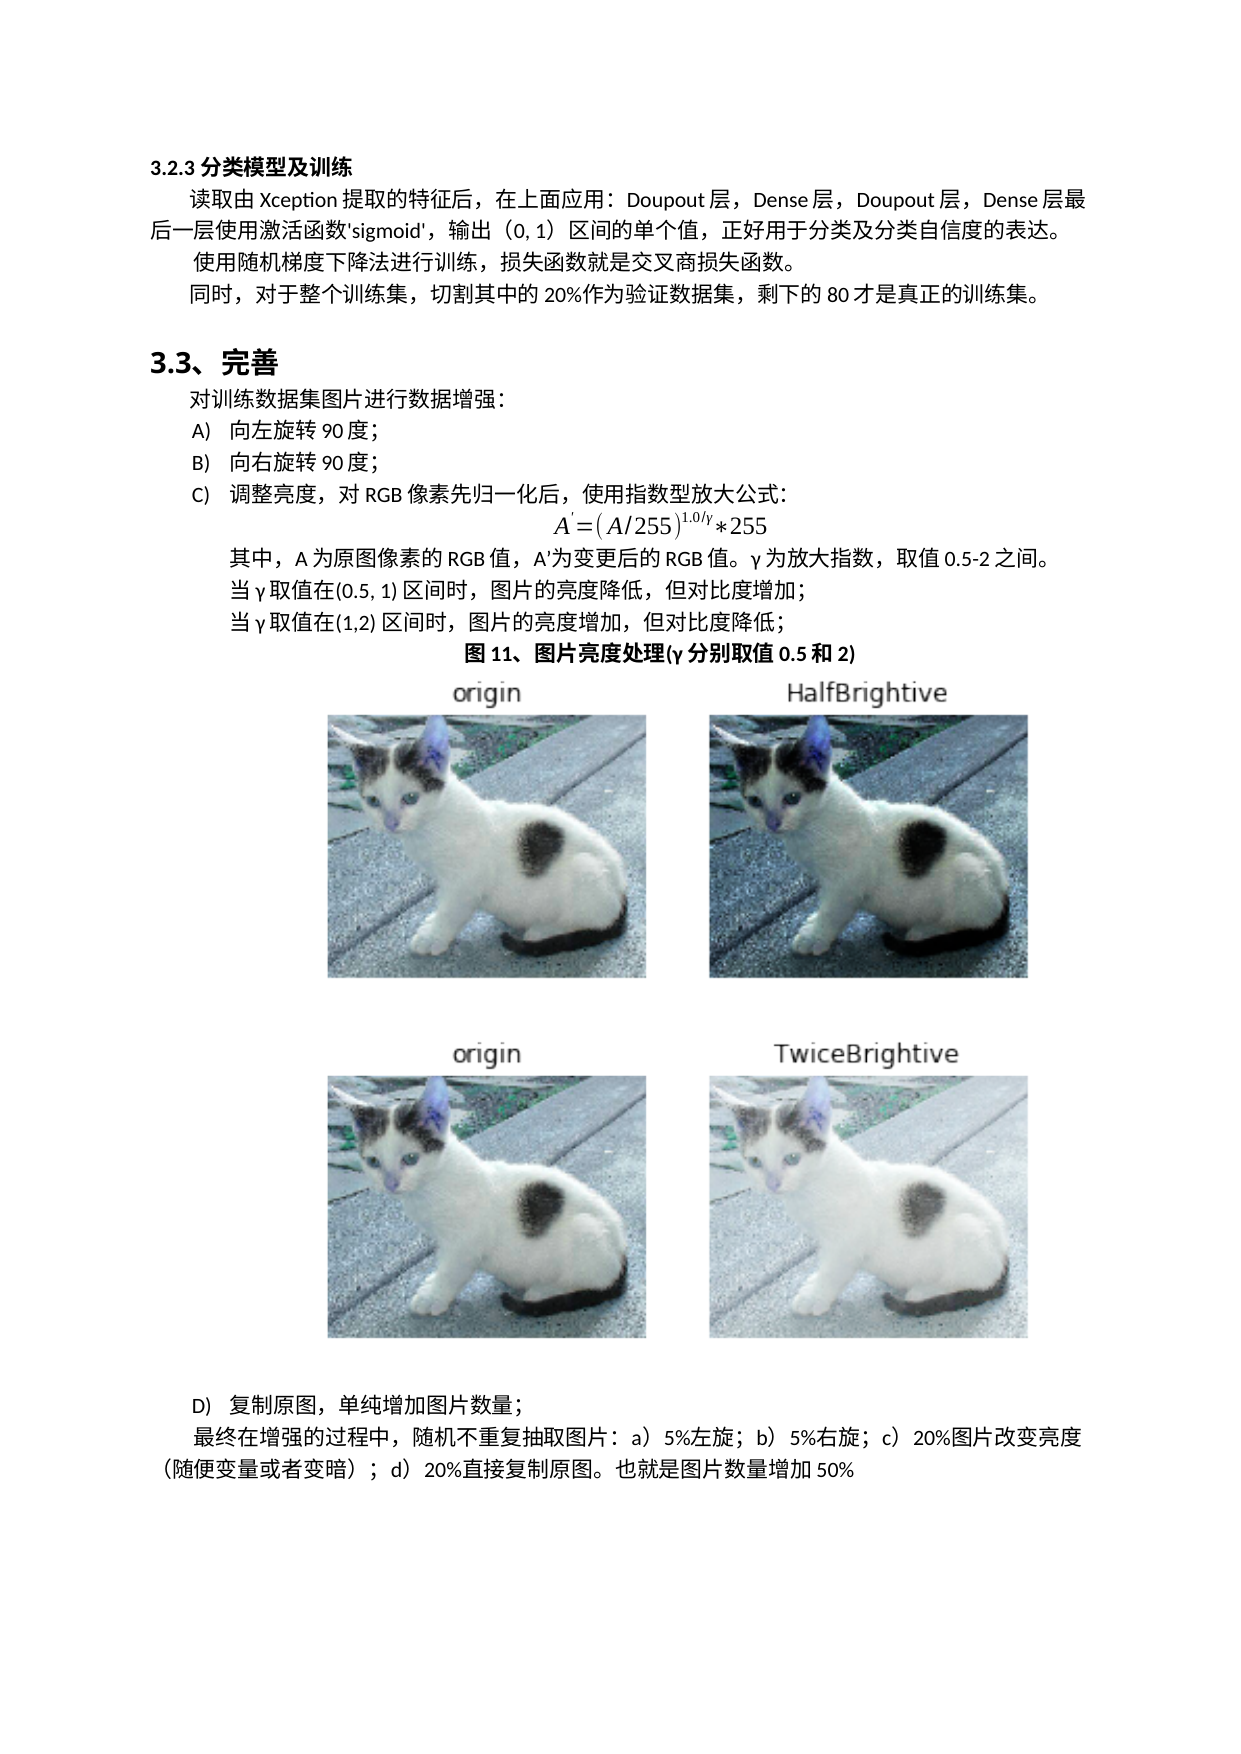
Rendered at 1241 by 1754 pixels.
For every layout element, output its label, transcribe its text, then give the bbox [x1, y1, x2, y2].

subtitle 3.3、完善 [150, 339, 1090, 382]
list 当γ取值在(0.5, 1) 区间时，图片的亮度降低，但对比度增加； [229, 573, 1090, 604]
list 向右旋转90度； [192, 445, 1090, 477]
list 图11、图片亮度处理(γ分别取值0.5和2) [229, 636, 1090, 668]
list 其中，A为原图像素的RGB值，A’为变更后的RGB值。γ为放大指数，取值0.5-2之间。 [229, 541, 1090, 573]
list 向左旋转90度； [192, 413, 1090, 445]
text 最终在增强的过程中，随机不重复抽取图片：a）5%左旋；b）5%右旋；c）20%图片改变亮度（随便变量或者变暗）；d）20%直接复制原图。也就是图片数量增加50% [150, 1420, 1090, 1483]
text 对训练数据集图片进行数据增强： [150, 382, 1090, 413]
text 读取由Xception提取的特征后，在上面应用：Doupout层，Dense层，Doupout层，Dense层最后一层使用激活函数'sigmoid'，输出（0, 1）区间的单个值，正好用于分类及分类自信度的表达。 [150, 182, 1090, 245]
text 使用随机梯度下降法进行训练，损失函数就是交叉商损失函数。 [150, 245, 1090, 277]
list 当γ取值在(1,2) 区间时，图片的亮度增加，但对比度降低； [229, 604, 1090, 636]
text 3.2.3 分类模型及训练 [150, 150, 1090, 182]
list 调整亮度，对RGB像素先归一化后，使用指数型放大公式： [192, 477, 1090, 508]
text 同时，对于整个训练集，切割其中的20%作为验证数据集，剩下的80才是真正的训练集。 [150, 277, 1090, 308]
list 复制原图，单纯增加图片数量； [192, 1388, 1090, 1420]
picture [259, 667, 1060, 1389]
